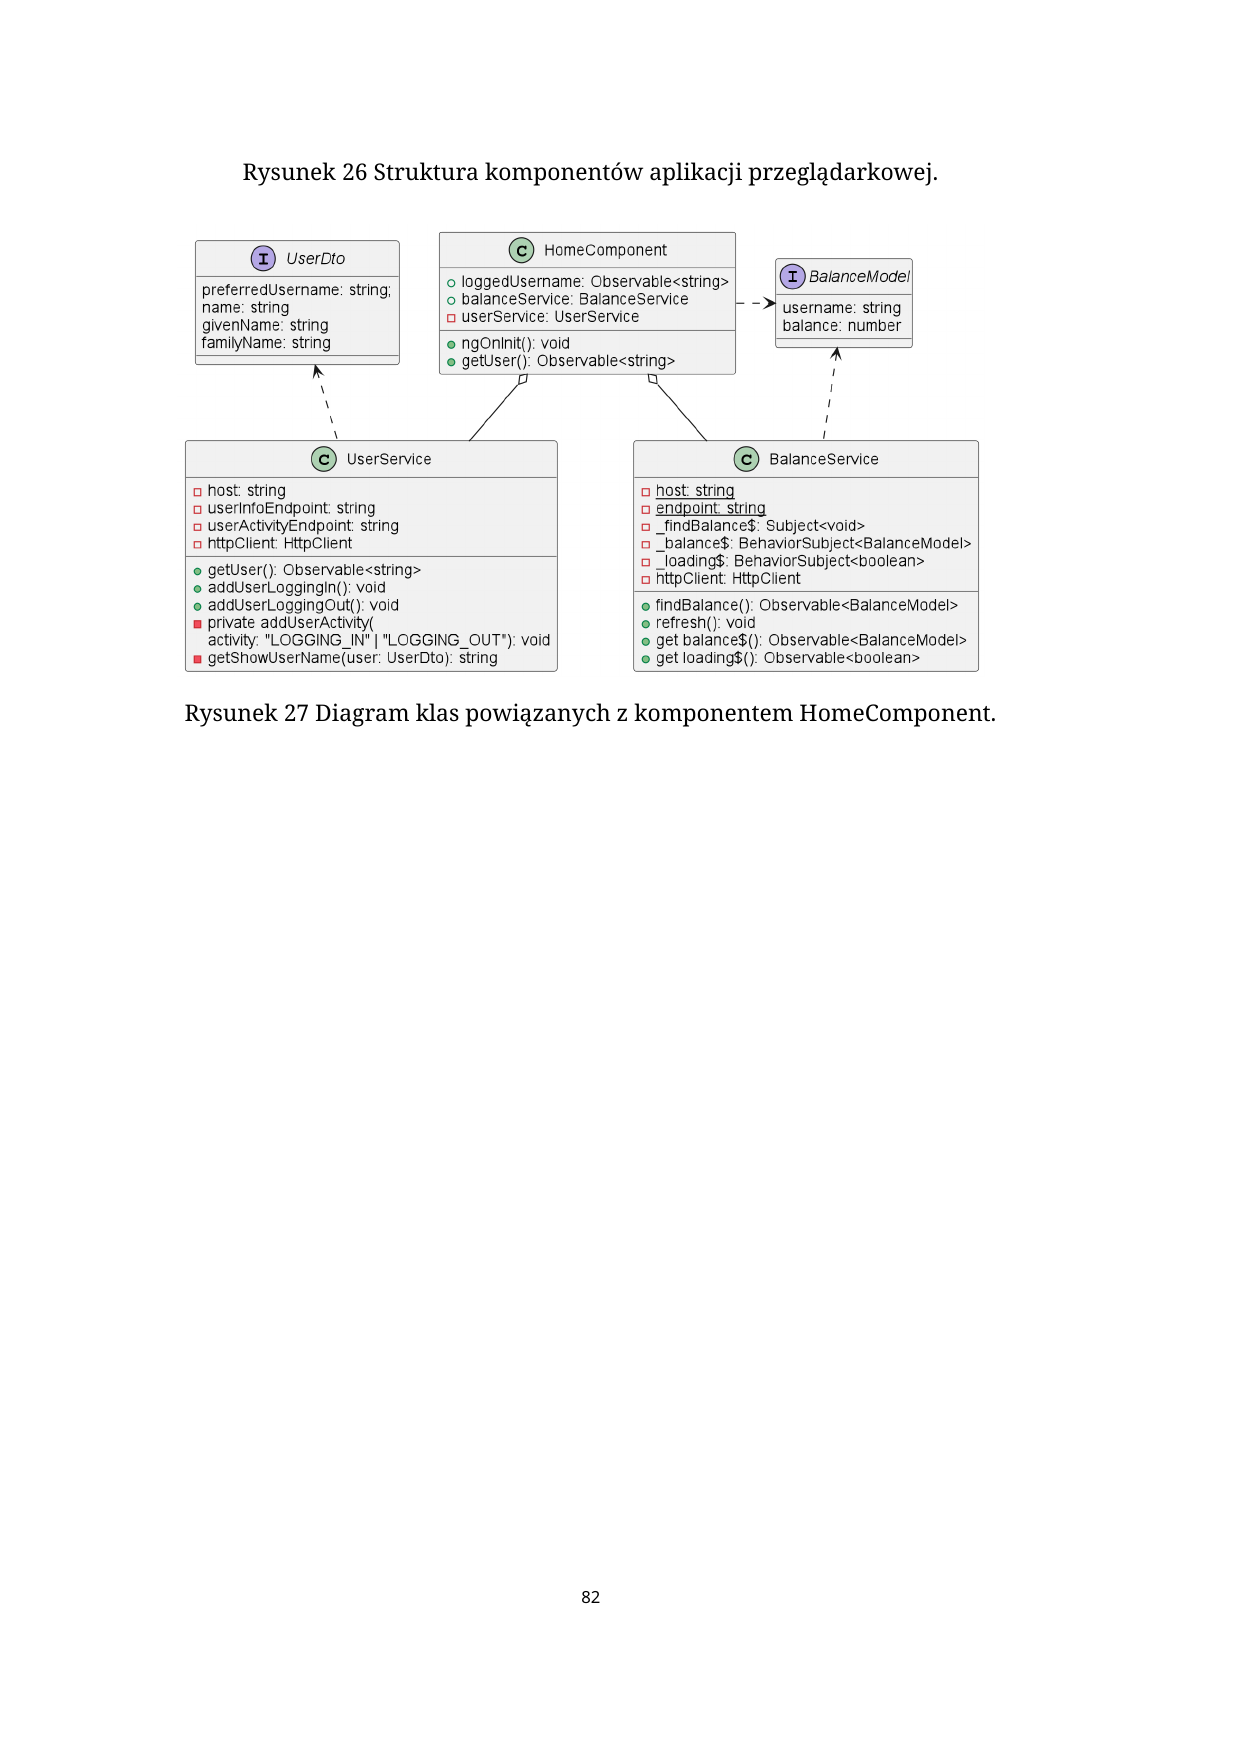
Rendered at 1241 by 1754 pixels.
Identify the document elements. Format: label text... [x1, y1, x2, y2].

text Rysunek 26 Struktura komponentów aplikacji przeglądarkowej. [148, 148, 1033, 187]
text Rysunek 27 Diagram klas powiązanych z komponentem HomeComponent. [148, 689, 1033, 728]
picture [177, 224, 985, 677]
